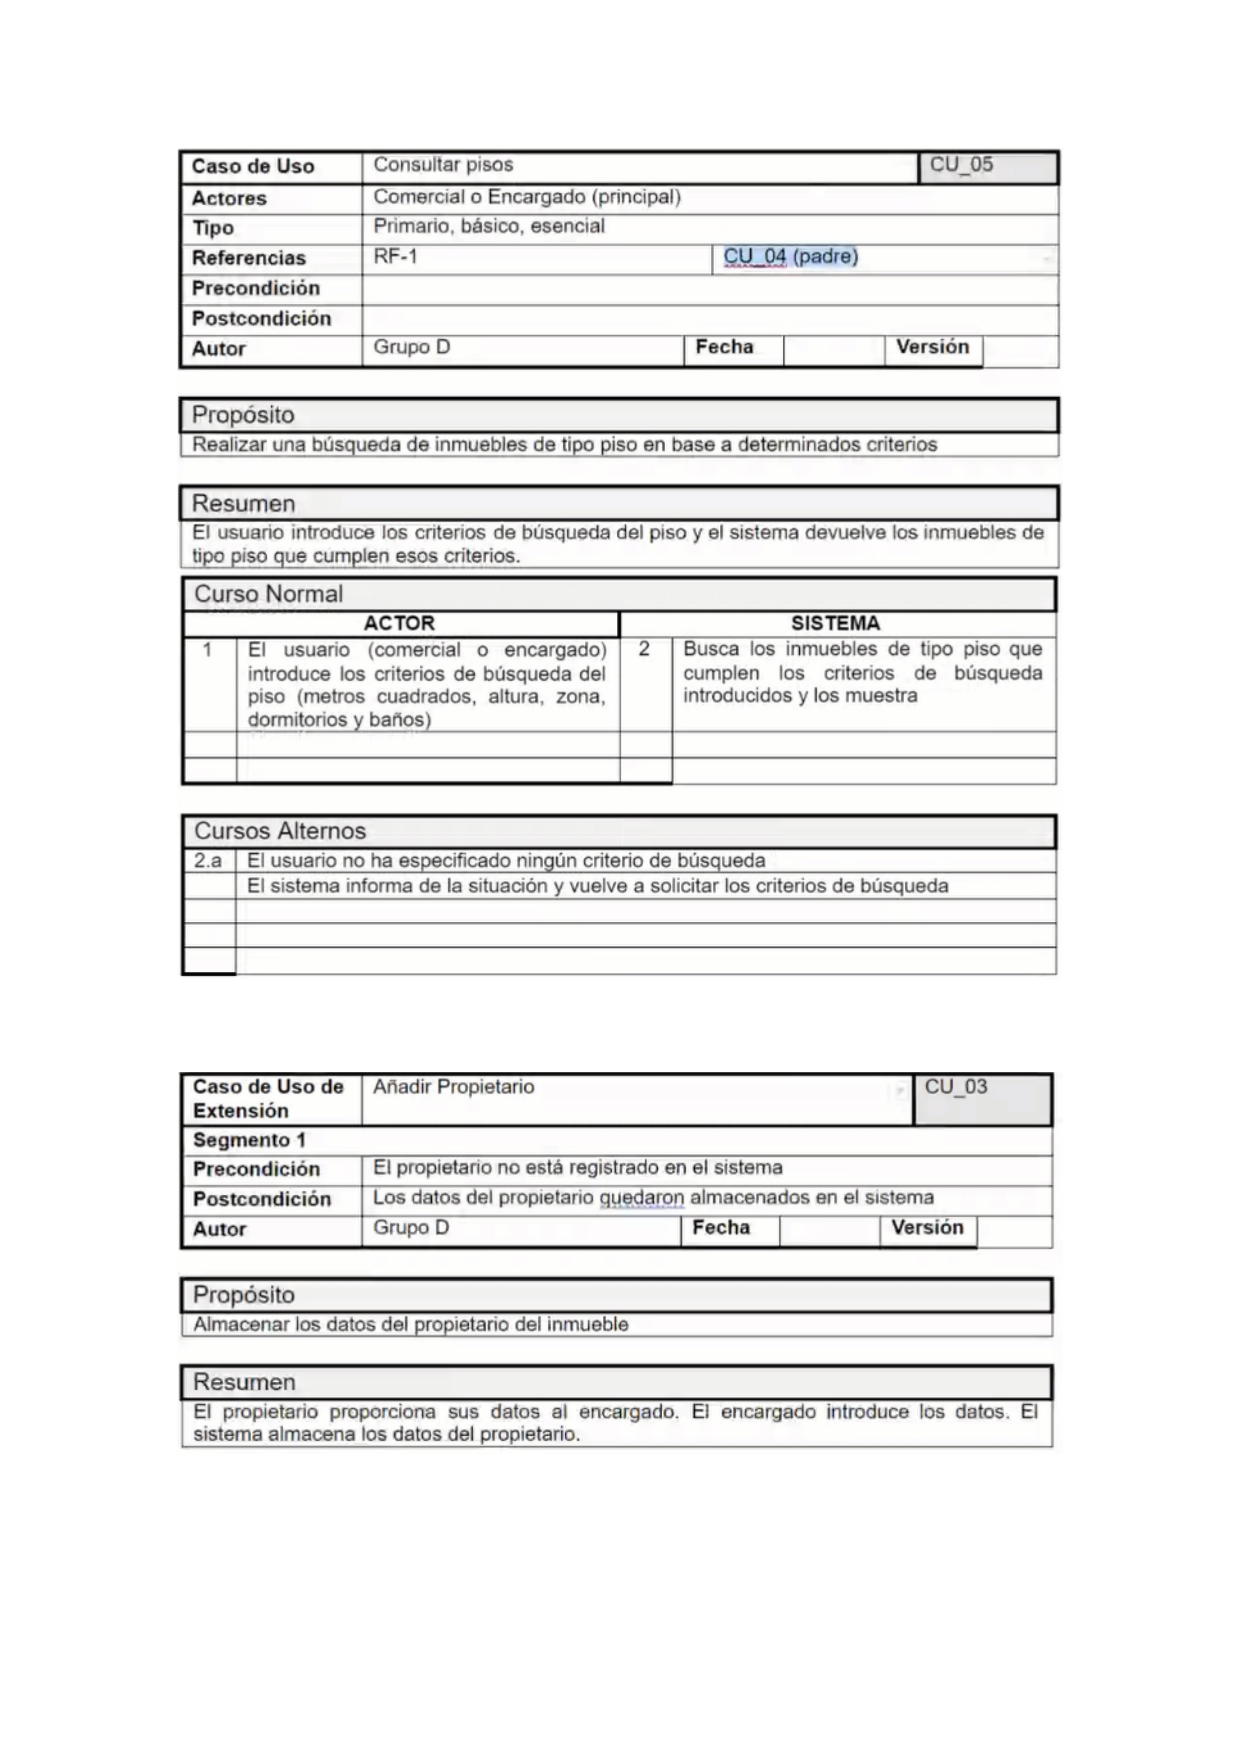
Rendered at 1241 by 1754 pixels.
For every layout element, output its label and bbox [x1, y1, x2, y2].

picture [177, 572, 1063, 980]
picture [177, 147, 1063, 571]
picture [177, 1072, 1063, 1454]
